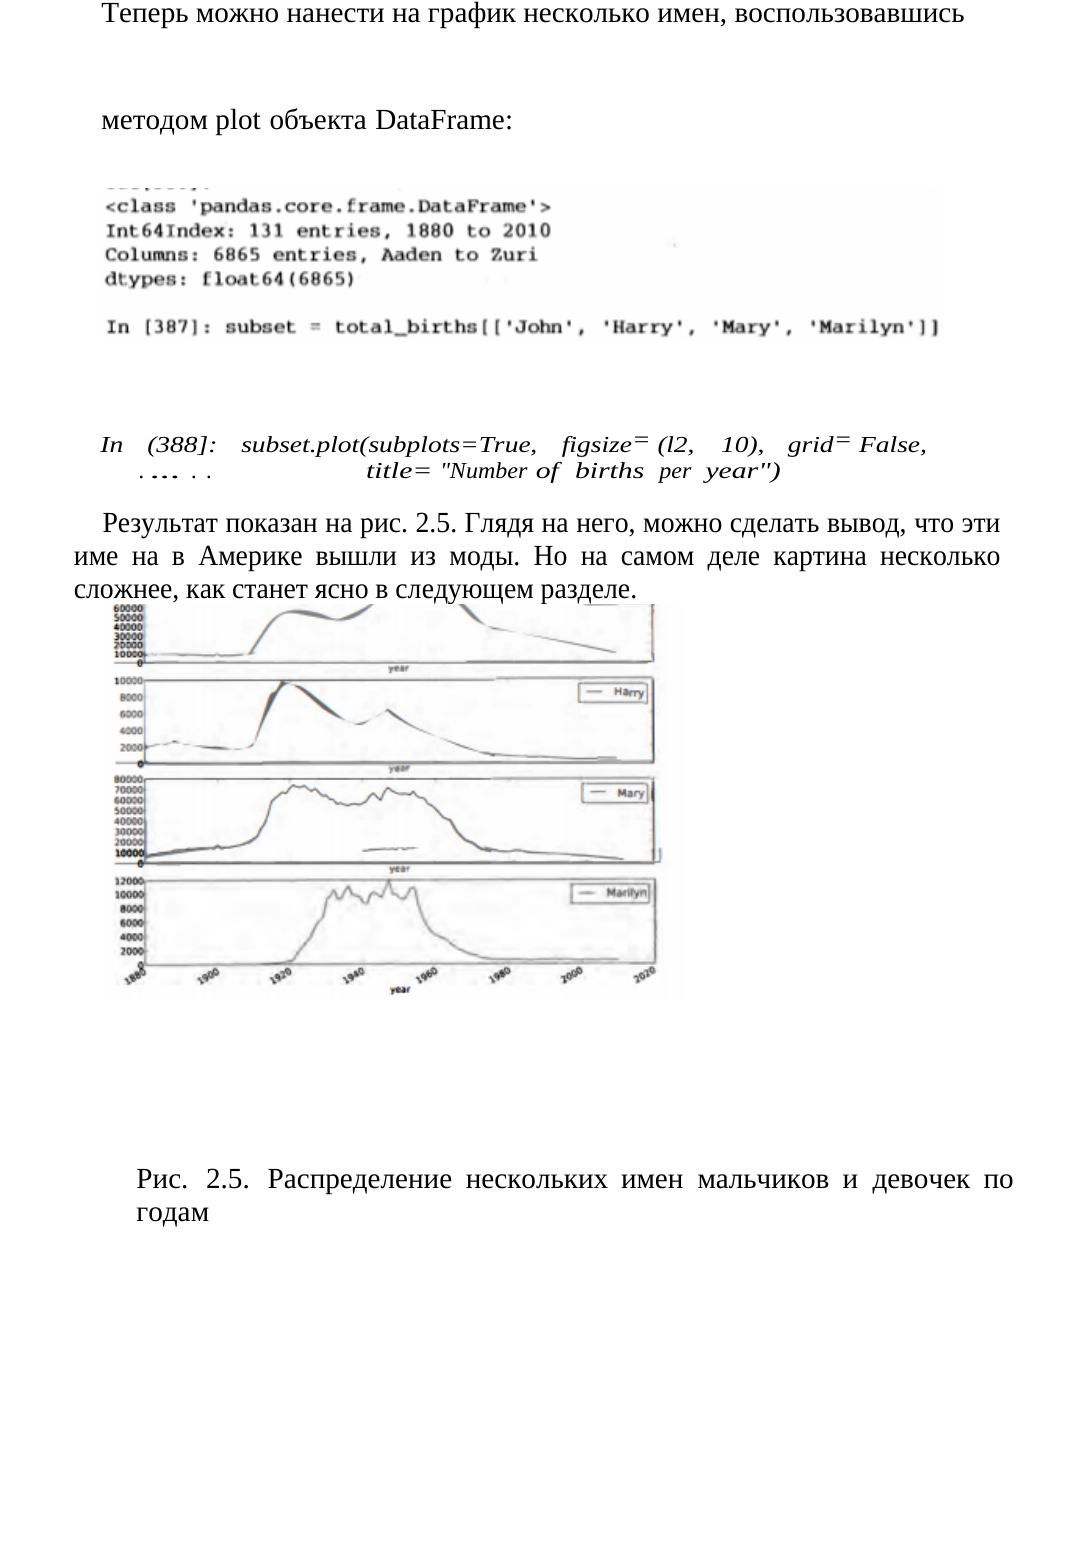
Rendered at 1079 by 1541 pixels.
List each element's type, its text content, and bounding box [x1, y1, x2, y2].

text Рис. 2.5. Распределение нескольких имен мальчиков и девочек по годам [136, 1161, 1013, 1228]
text методом plot объекта DataFrame: [73, 107, 1003, 135]
picture [102, 188, 943, 342]
text Теперь можно нанести на график несколько имен, воспользовавшись [73, 0, 1003, 28]
text . ... . . title= "Number of births per year") [139, 458, 1013, 484]
text Результат показан на рис. 2.5. Глядя на него, можно сделать вывод, что эти име­ на в Америке вышли из моды. Но на самом деле картина несколько сложнее, как станет ясно в следующем разделе. [74, 506, 1002, 605]
text In (388]: subset.plot(subplots=True, figsize= (l2, 10), grid= False, [100, 426, 1013, 457]
picture [102, 604, 686, 1001]
